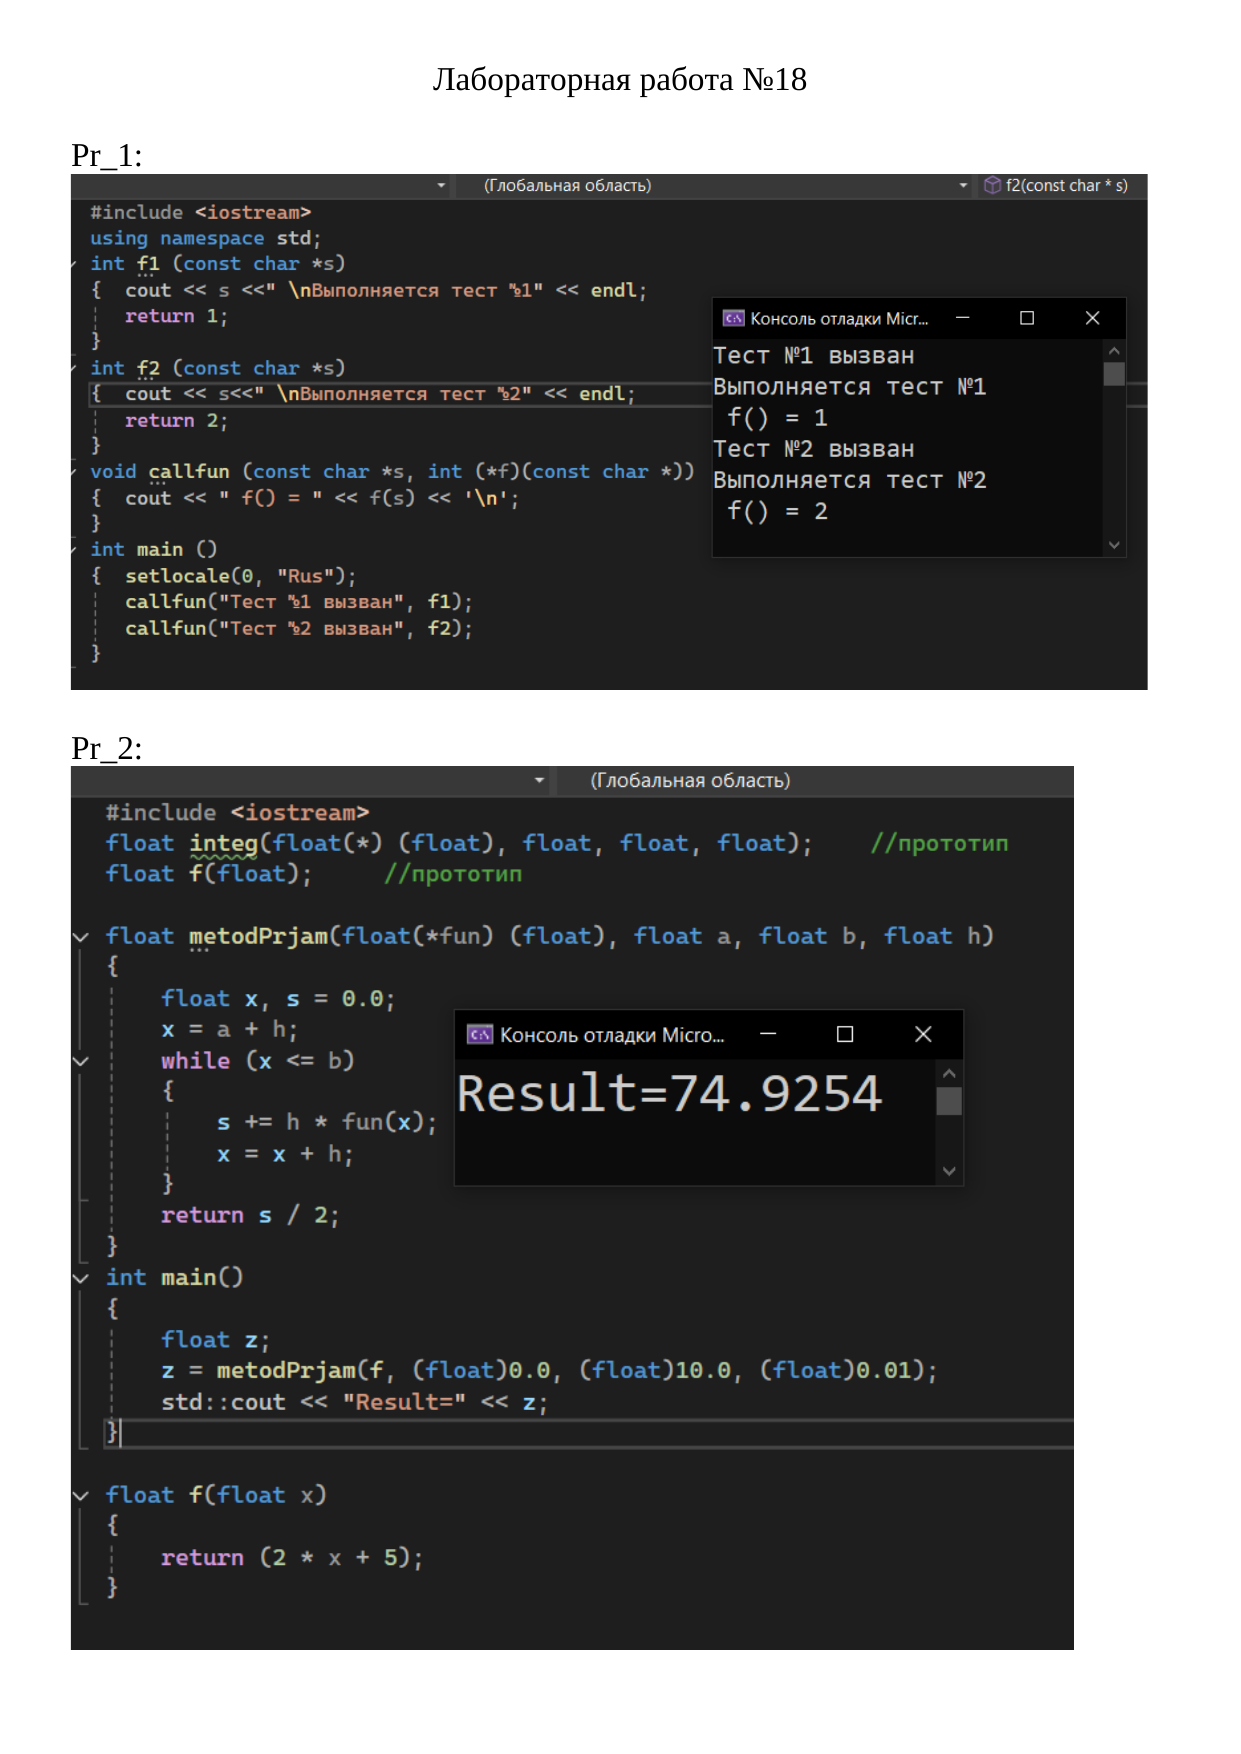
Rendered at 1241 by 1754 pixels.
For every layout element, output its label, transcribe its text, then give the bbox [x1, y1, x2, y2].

picture [70, 766, 1074, 1650]
picture [70, 174, 1148, 690]
text Pr_2: [71, 728, 1169, 766]
text Лабораторная работа №18 [71, 59, 1169, 97]
text Pr_1: [71, 136, 1169, 174]
